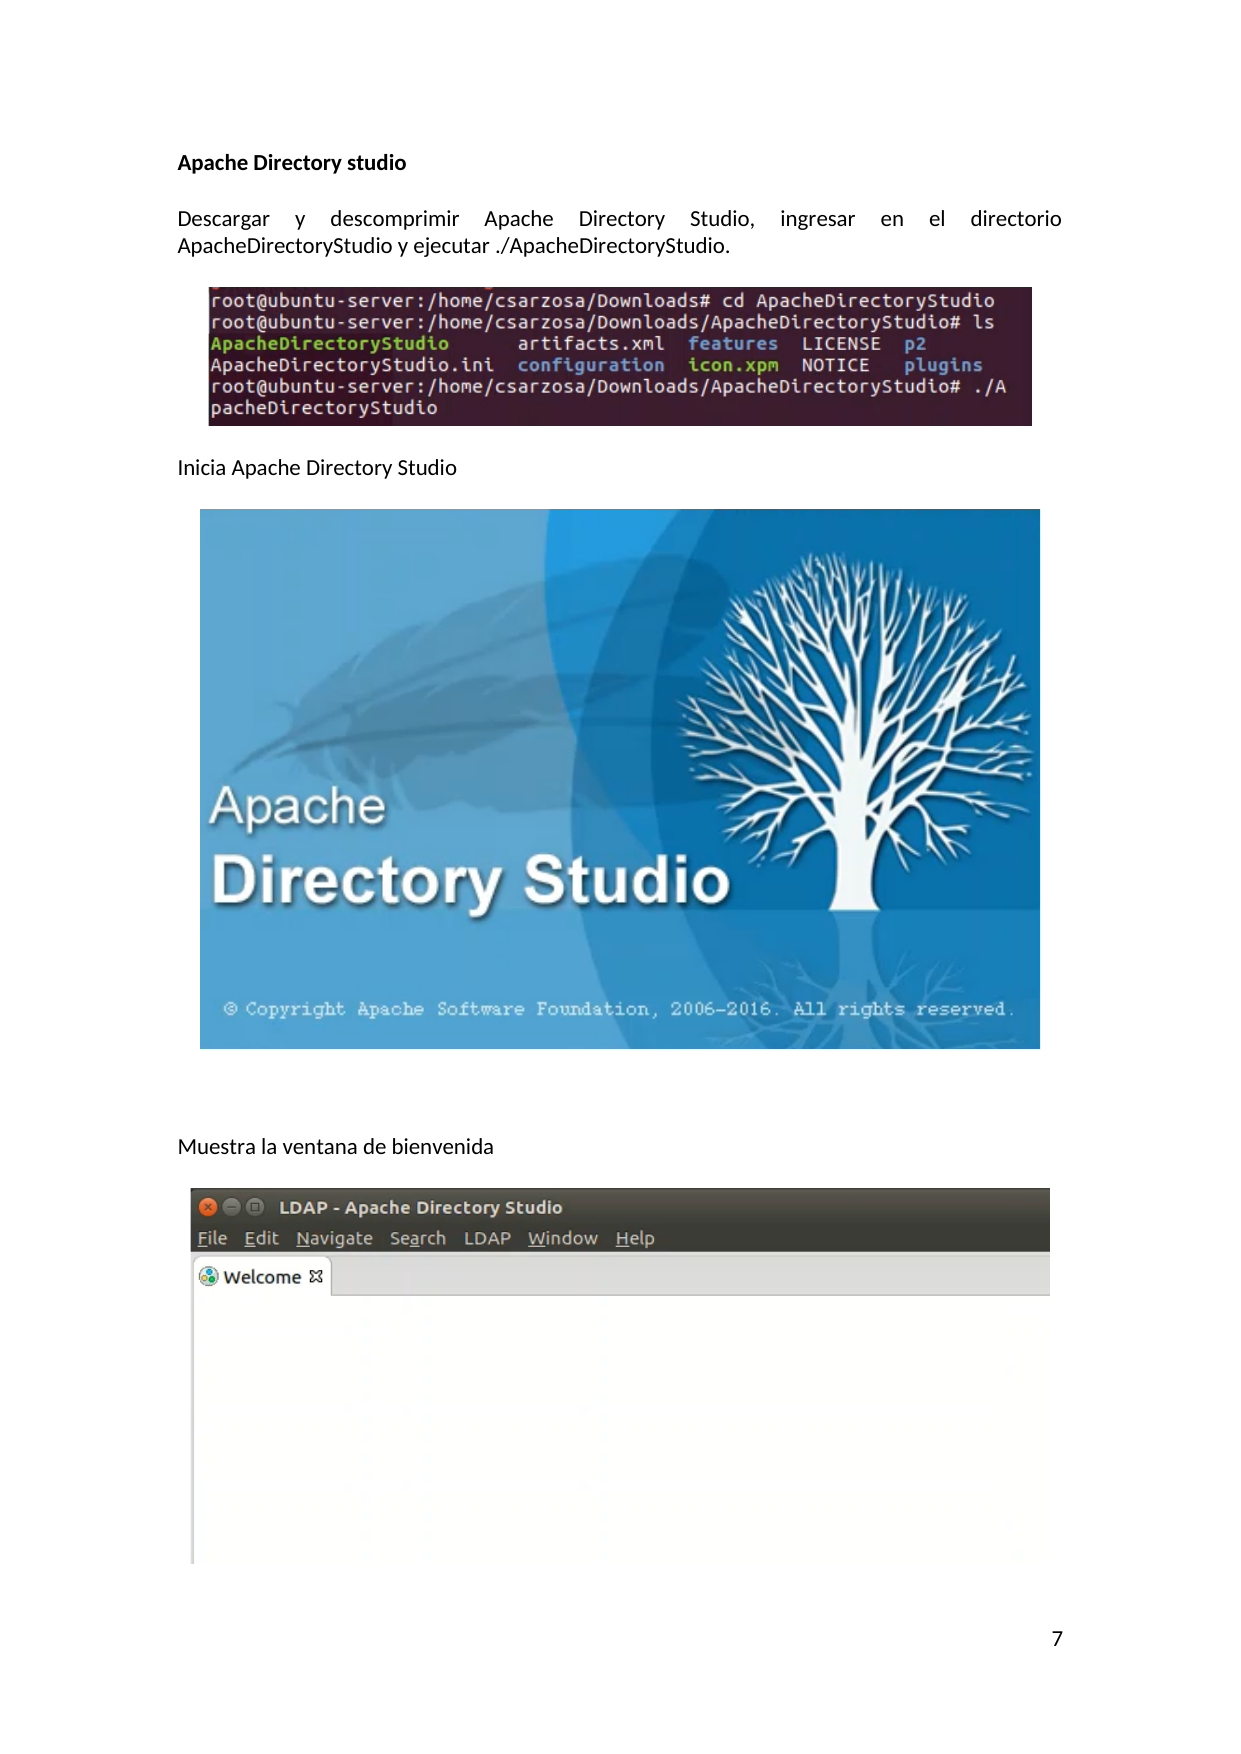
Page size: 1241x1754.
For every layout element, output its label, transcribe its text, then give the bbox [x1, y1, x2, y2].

text Muestra la ventana de bienvenida [177, 1132, 1063, 1160]
picture [200, 509, 1041, 1049]
text Inicia Apache Directory Studio [177, 453, 1063, 481]
text Descargar y descomprimir Apache Directory Studio, ingresar en el directorio ApacheDirectoryStudio y ejecutar ./ApacheDirectoryStudio. [177, 204, 1063, 260]
text Apache Directory studio [177, 148, 1063, 176]
picture [190, 1188, 1050, 1564]
picture [208, 287, 1032, 426]
